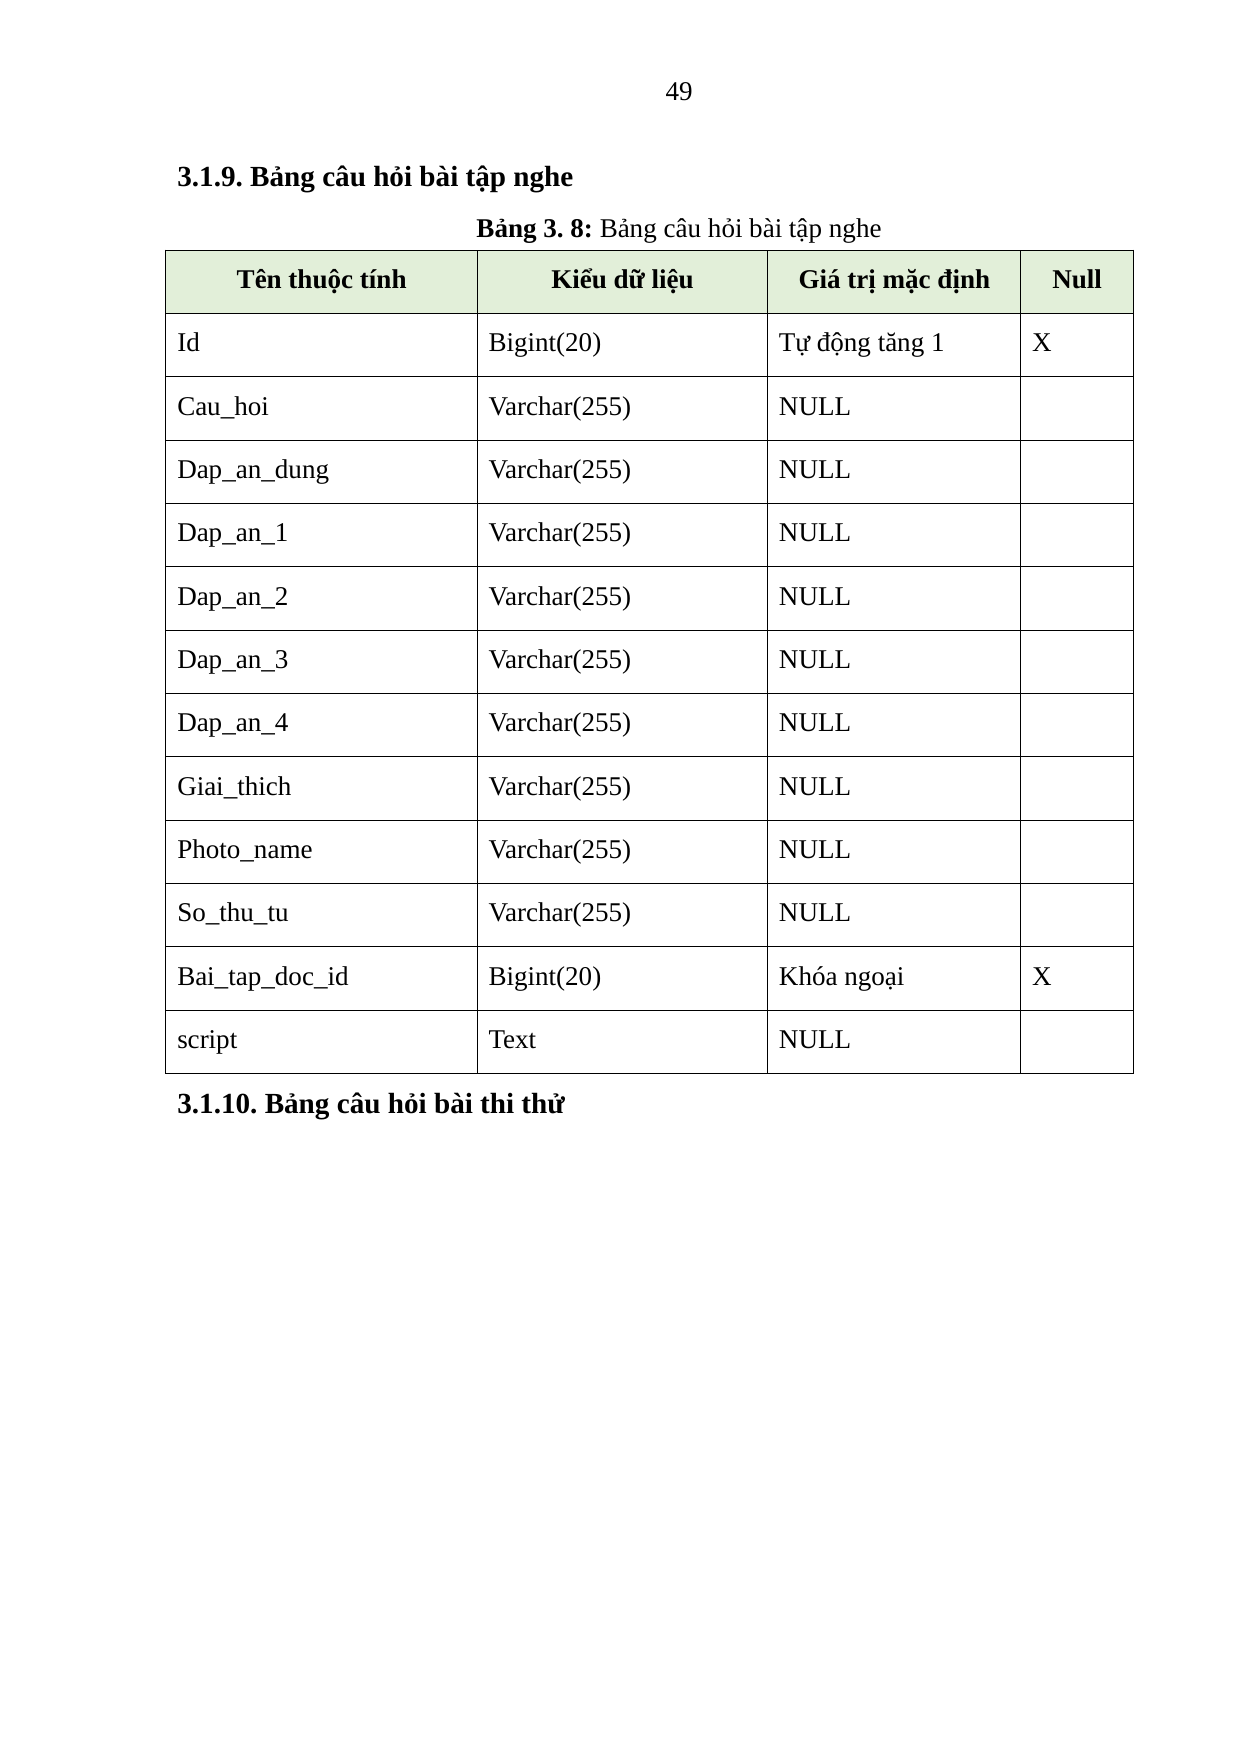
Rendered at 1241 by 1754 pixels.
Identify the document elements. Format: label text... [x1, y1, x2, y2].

subtitle 3.1.9. Bảng câu hỏi bài tập nghe [177, 159, 1122, 193]
table_cell [1021, 757, 1133, 819]
table_cell Bigint(20) [478, 947, 767, 1009]
table_cell Varchar(255) [478, 694, 767, 756]
table_cell X [1021, 947, 1133, 1009]
table_cell [1021, 377, 1133, 439]
table_cell Varchar(255) [478, 884, 767, 946]
table_cell Photo_name [166, 821, 477, 883]
table_cell [1021, 631, 1133, 693]
table_cell script [166, 1011, 477, 1073]
table_cell Varchar(255) [478, 631, 767, 693]
table_cell [1021, 441, 1133, 503]
table_cell [1021, 567, 1133, 629]
table_cell Varchar(255) [478, 441, 767, 503]
subtitle 3.1.10. Bảng câu hỏi bài thi thử [177, 1086, 1122, 1120]
table_cell X [1021, 314, 1133, 376]
table_cell [1021, 1011, 1133, 1073]
table_cell Dap_an_2 [166, 567, 477, 629]
table_cell NULL [768, 821, 1020, 883]
table_cell Giai_thich [166, 757, 477, 819]
table_header Tên thuộc tính [166, 251, 477, 313]
table_cell [1021, 821, 1133, 883]
table_header Null [1021, 251, 1133, 313]
table_cell NULL [768, 377, 1020, 439]
table_header Kiểu dữ liệu [478, 251, 767, 313]
table_cell NULL [768, 441, 1020, 503]
table_cell NULL [768, 884, 1020, 946]
table_cell NULL [768, 1011, 1020, 1073]
table_cell Varchar(255) [478, 504, 767, 566]
table_cell Bai_tap_doc_id [166, 947, 477, 1009]
table_cell [1021, 694, 1133, 756]
table_cell Khóa ngoại [768, 947, 1020, 1009]
table_cell Bigint(20) [478, 314, 767, 376]
table_cell [1021, 884, 1133, 946]
table_cell Dap_an_4 [166, 694, 477, 756]
table_cell Varchar(255) [478, 567, 767, 629]
table_cell Varchar(255) [478, 757, 767, 819]
table_cell NULL [768, 631, 1020, 693]
table_cell NULL [768, 567, 1020, 629]
table_header Giá trị mặc định [768, 251, 1020, 313]
table_cell Dap_an_1 [166, 504, 477, 566]
table_cell So_thu_tu [166, 884, 477, 946]
table_cell [1021, 504, 1133, 566]
table_cell Tự động tăng 1 [768, 314, 1020, 376]
table_cell NULL [768, 504, 1020, 566]
table_cell Id [166, 314, 477, 376]
table_cell Dap_an_dung [166, 441, 477, 503]
table_cell Text [478, 1011, 767, 1073]
table_cell NULL [768, 694, 1020, 756]
table_cell Varchar(255) [478, 377, 767, 439]
table_cell Varchar(255) [478, 821, 767, 883]
table_cell Cau_hoi [166, 377, 477, 439]
table_cell NULL [768, 757, 1020, 819]
text Bảng 3. 8: Bảng câu hỏi bài tập nghe [177, 212, 1122, 243]
table_cell Dap_an_3 [166, 631, 477, 693]
